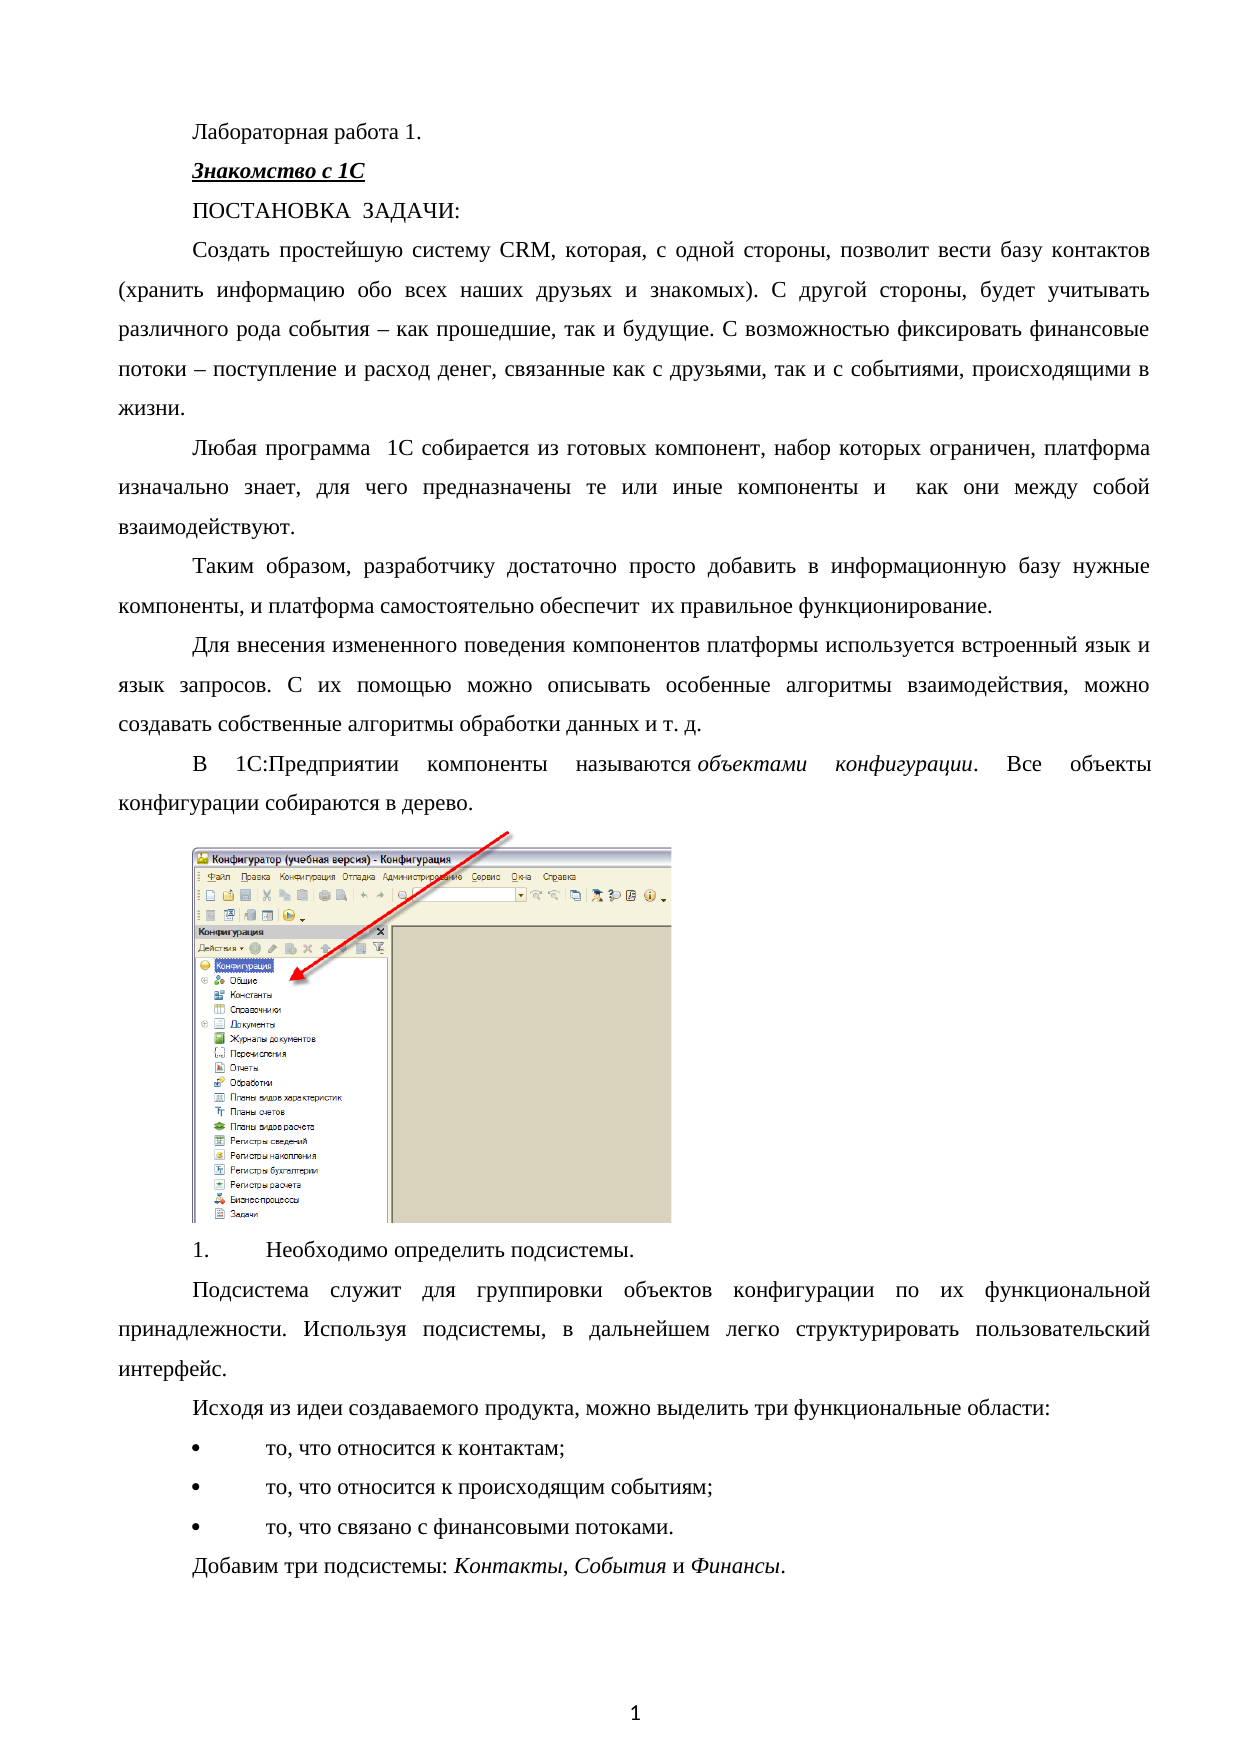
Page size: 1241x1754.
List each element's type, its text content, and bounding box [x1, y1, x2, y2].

picture [192, 828, 672, 1223]
list Необходимо определить подсистемы. [118, 1236, 1152, 1263]
text Знакомство с 1С [118, 158, 1152, 184]
text Создать простейшую систему CRM, которая, с одной стороны, позволит вести базу контактов (хранить информацию обо всех наших друзьях и знакомых). С другой стороны, будет учитывать различного рода события – как прошедшие, так и будущие. С возможностью фиксировать финансовые потоки – поступление и расход денег, связанные как с друзьями, так и с событиями, происходящими в жизни. [118, 237, 1152, 421]
text Любая программа 1С собирается из готовых компонент, набор которых ограничен, платформа изначально знает, для чего предназначены те или иные компоненты и как они между собой взаимодействуют. [118, 434, 1152, 539]
text Добавим три подсистемы: Контакты, События и Финансы. [118, 1552, 1152, 1579]
text Для внесения измененного поведения компонентов платформы используется встроенный язык и язык запросов. С их помощью можно описывать особенные алгоритмы взаимодействия, можно создавать собственные алгоритмы обработки данных и т. д. [118, 631, 1152, 737]
list то, что связано с финансовыми потоками. [118, 1513, 1152, 1539]
list Подсистема служит для группировки объектов конфигурации по их функциональной принадлежности. Используя подсистемы, в дальнейшем легко структурировать пользовательский интерфейс. [118, 1276, 1152, 1381]
list то, что относится к происходящим событиям; [118, 1473, 1152, 1500]
text В 1С:Предприятии компоненты называются объектами конфигурации. Все объекты конфигурации собираются в дерево. [118, 750, 1152, 816]
text Лабораторная работа 1. [118, 118, 1152, 144]
list то, что относится к контактам; [118, 1434, 1152, 1460]
text Таким образом, разработчику достаточно просто добавить в информационную базу нужные компоненты, и платформа самостоятельно обеспечит их правильное функционирование. [118, 552, 1152, 618]
text ПОСТАНОВКА ЗАДАЧИ: [118, 197, 1152, 223]
text Исходя из идеи создаваемого продукта, можно выделить три функциональные области: [118, 1394, 1152, 1421]
